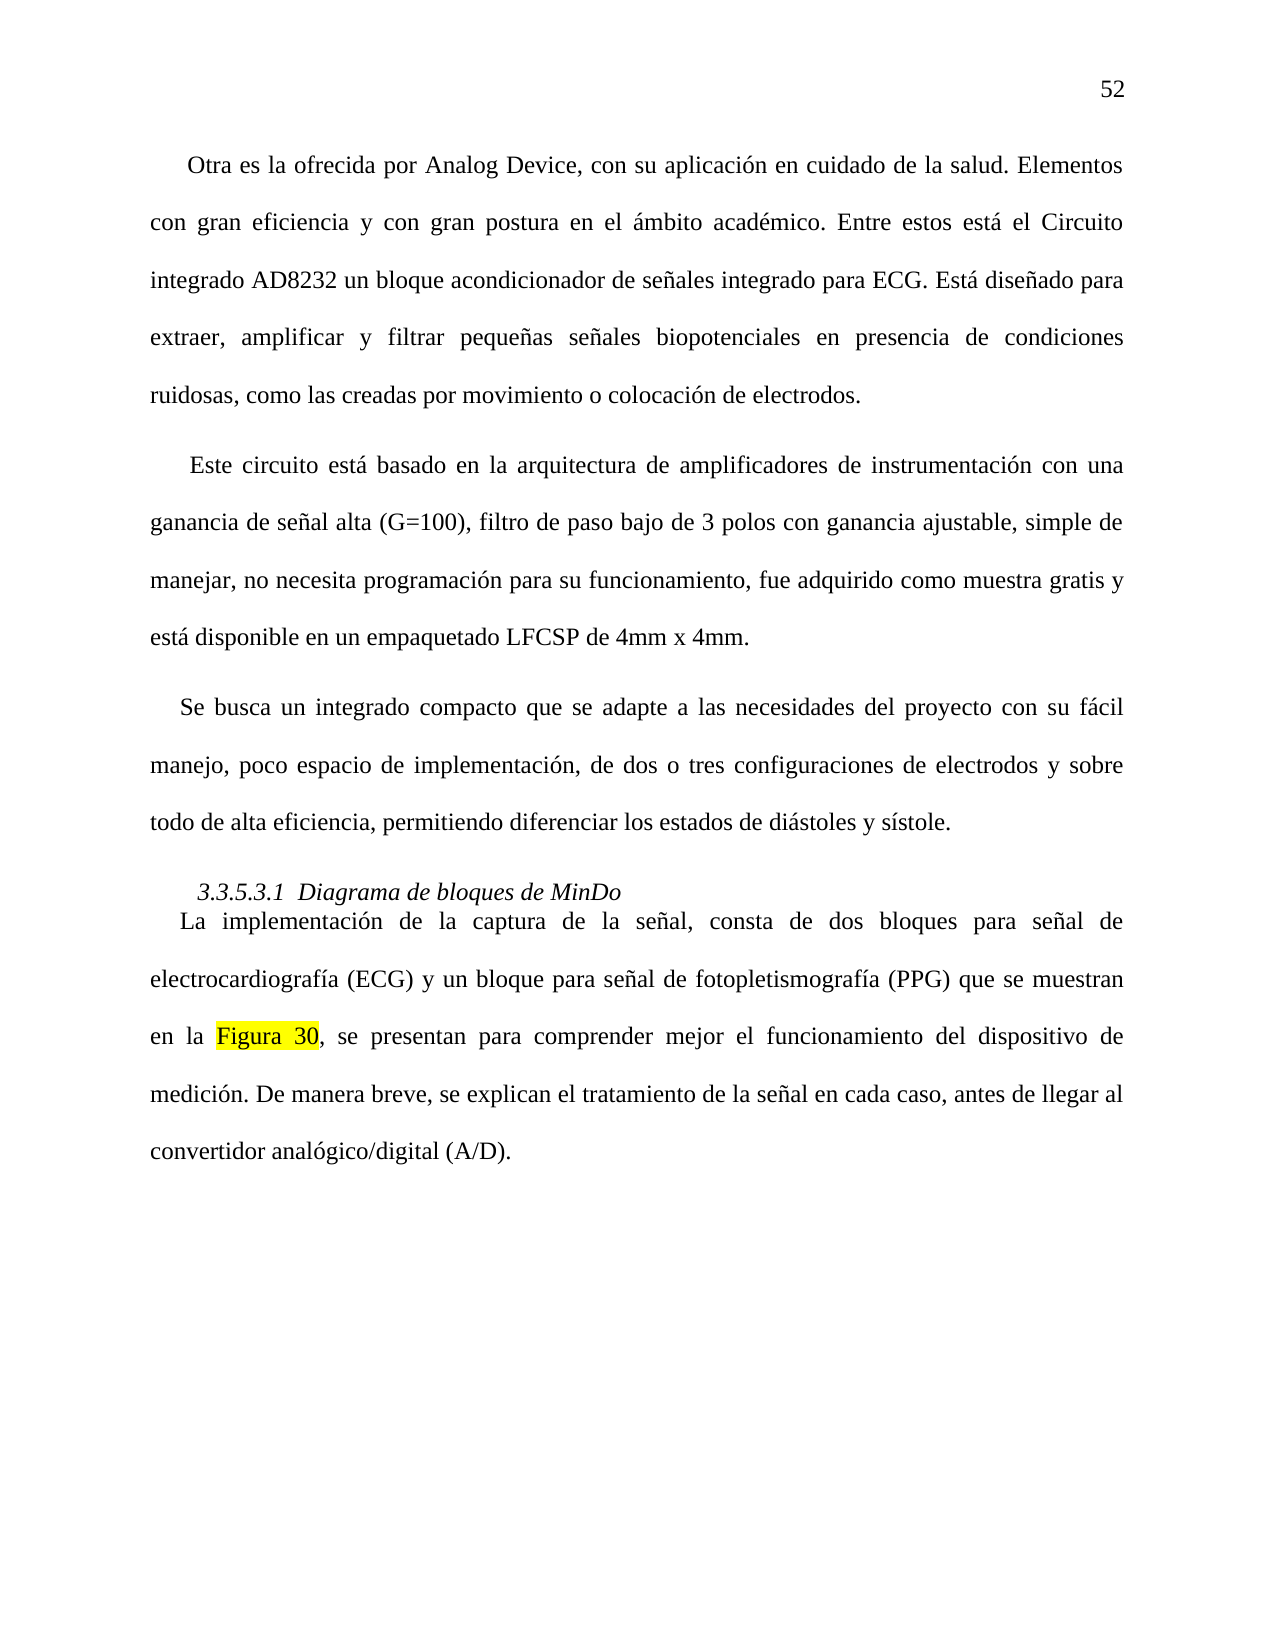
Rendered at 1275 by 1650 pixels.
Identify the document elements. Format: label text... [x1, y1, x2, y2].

text Otra es la ofrecida por Analog Device, con su aplicación en cuidado de la salud. Elementos con gran eficiencia y con gran postura en el ámbito académico. Entre estos está el Circuito integrado AD8232 un bloque acondicionador de señales integrado para ECG. Está diseñado para extraer, amplificar y filtrar pequeñas señales biopotenciales en presencia de condiciones ruidosas, como las creadas por movimiento o colocación de electrodos. [150, 150, 1125, 409]
subtitle Diagrama de bloques de MinDo [150, 877, 1125, 906]
text Este circuito está basado en la arquitectura de amplificadores de instrumentación con una ganancia de señal alta (G=100), filtro de paso bajo de 3 polos con ganancia ajustable, simple de manejar, no necesita programación para su funcionamiento, fue adquirido como muestra gratis y está disponible en un empaquetado LFCSP de 4mm x 4mm. [150, 450, 1125, 651]
text Se busca un integrado compacto que se adapte a las necesidades del proyecto con su fácil manejo, poco espacio de implementación, de dos o tres configuraciones de electrodos y sobre todo de alta eficiencia, permitiendo diferenciar los estados de diástoles y sístole. [150, 692, 1125, 836]
text La implementación de la captura de la señal, consta de dos bloques para señal de electrocardiografía (ECG) y un bloque para señal de fotopletismografía (PPG) que se muestran en la Figura 30, se presentan para comprender mejor el funcionamiento del dispositivo de medición. De manera breve, se explican el tratamiento de la señal en cada caso, antes de llegar al convertidor analógico/digital (A/D). [150, 906, 1125, 1165]
